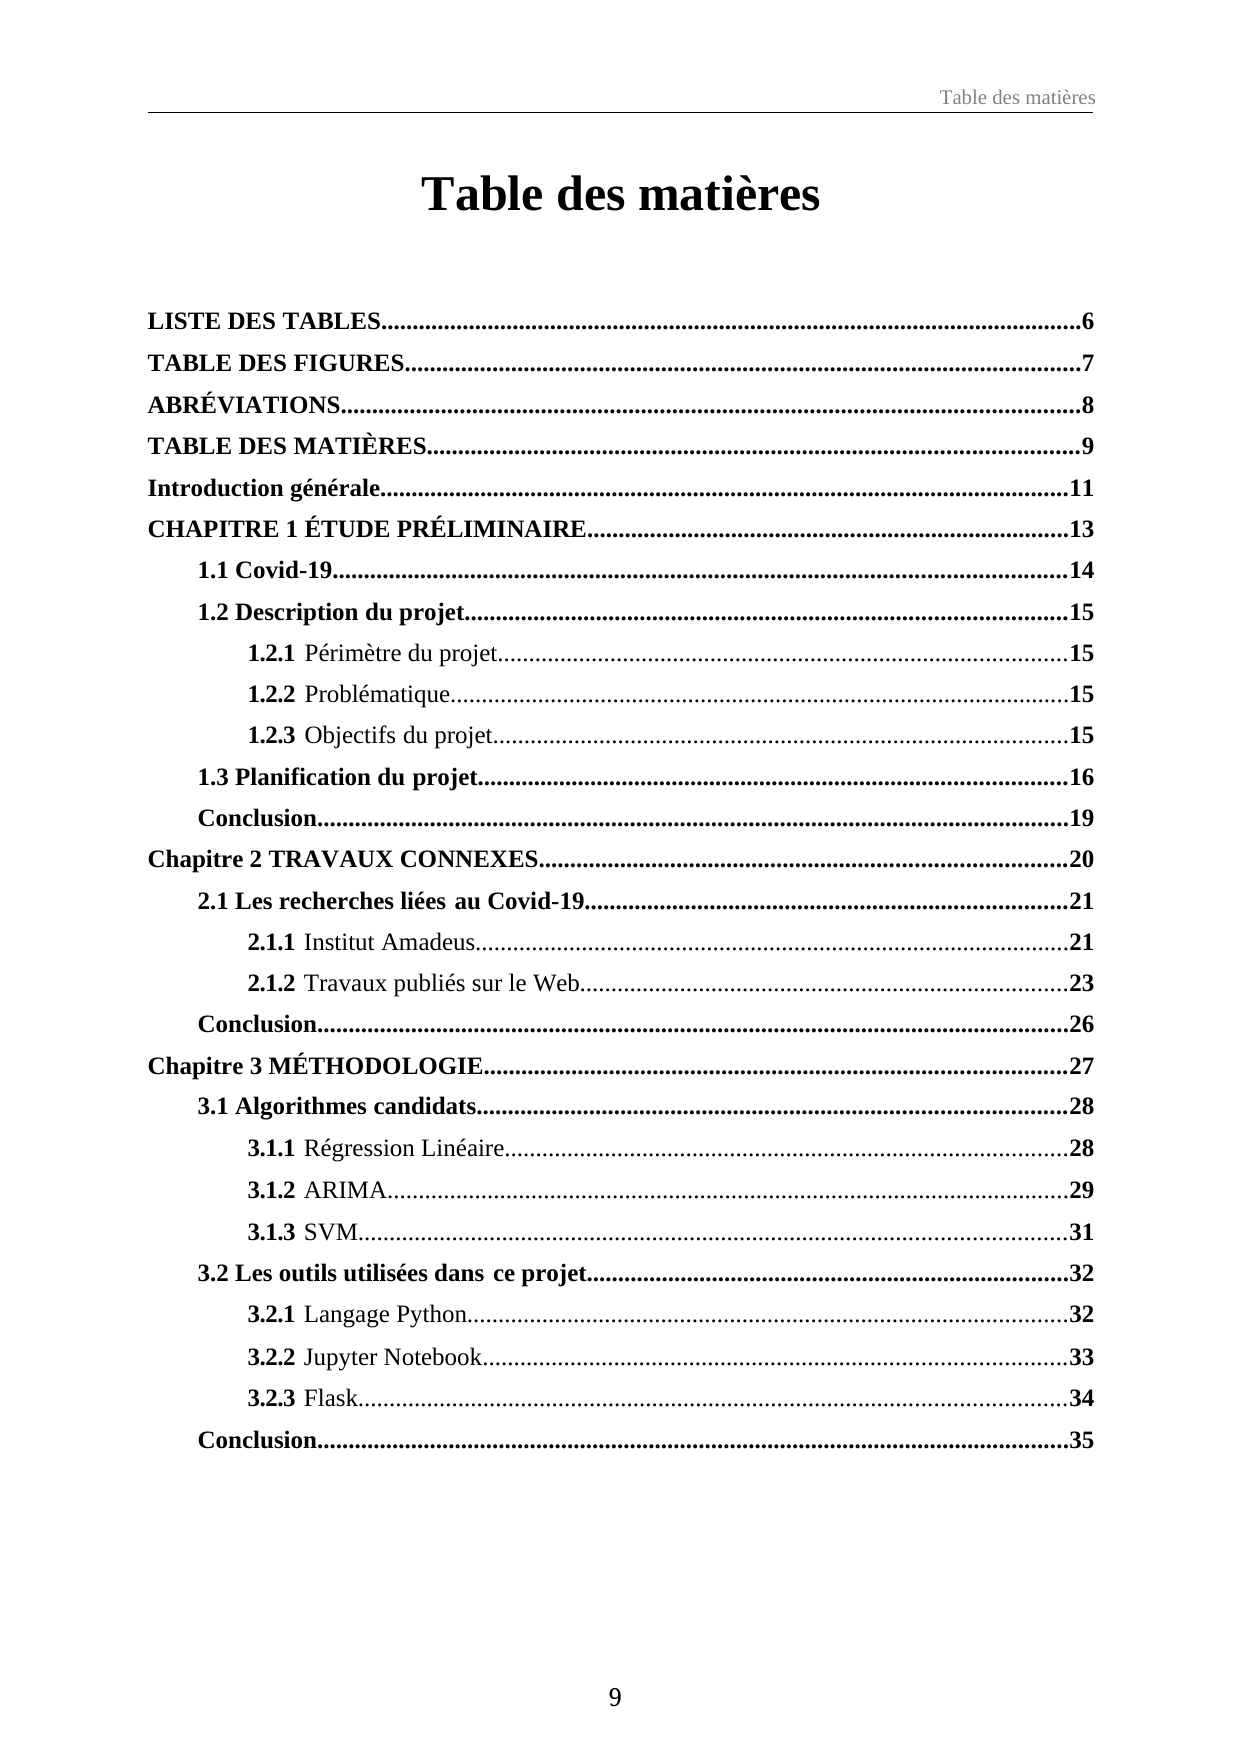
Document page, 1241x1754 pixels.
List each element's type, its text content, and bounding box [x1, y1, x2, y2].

subtitle Table des matières [190, 164, 1053, 222]
